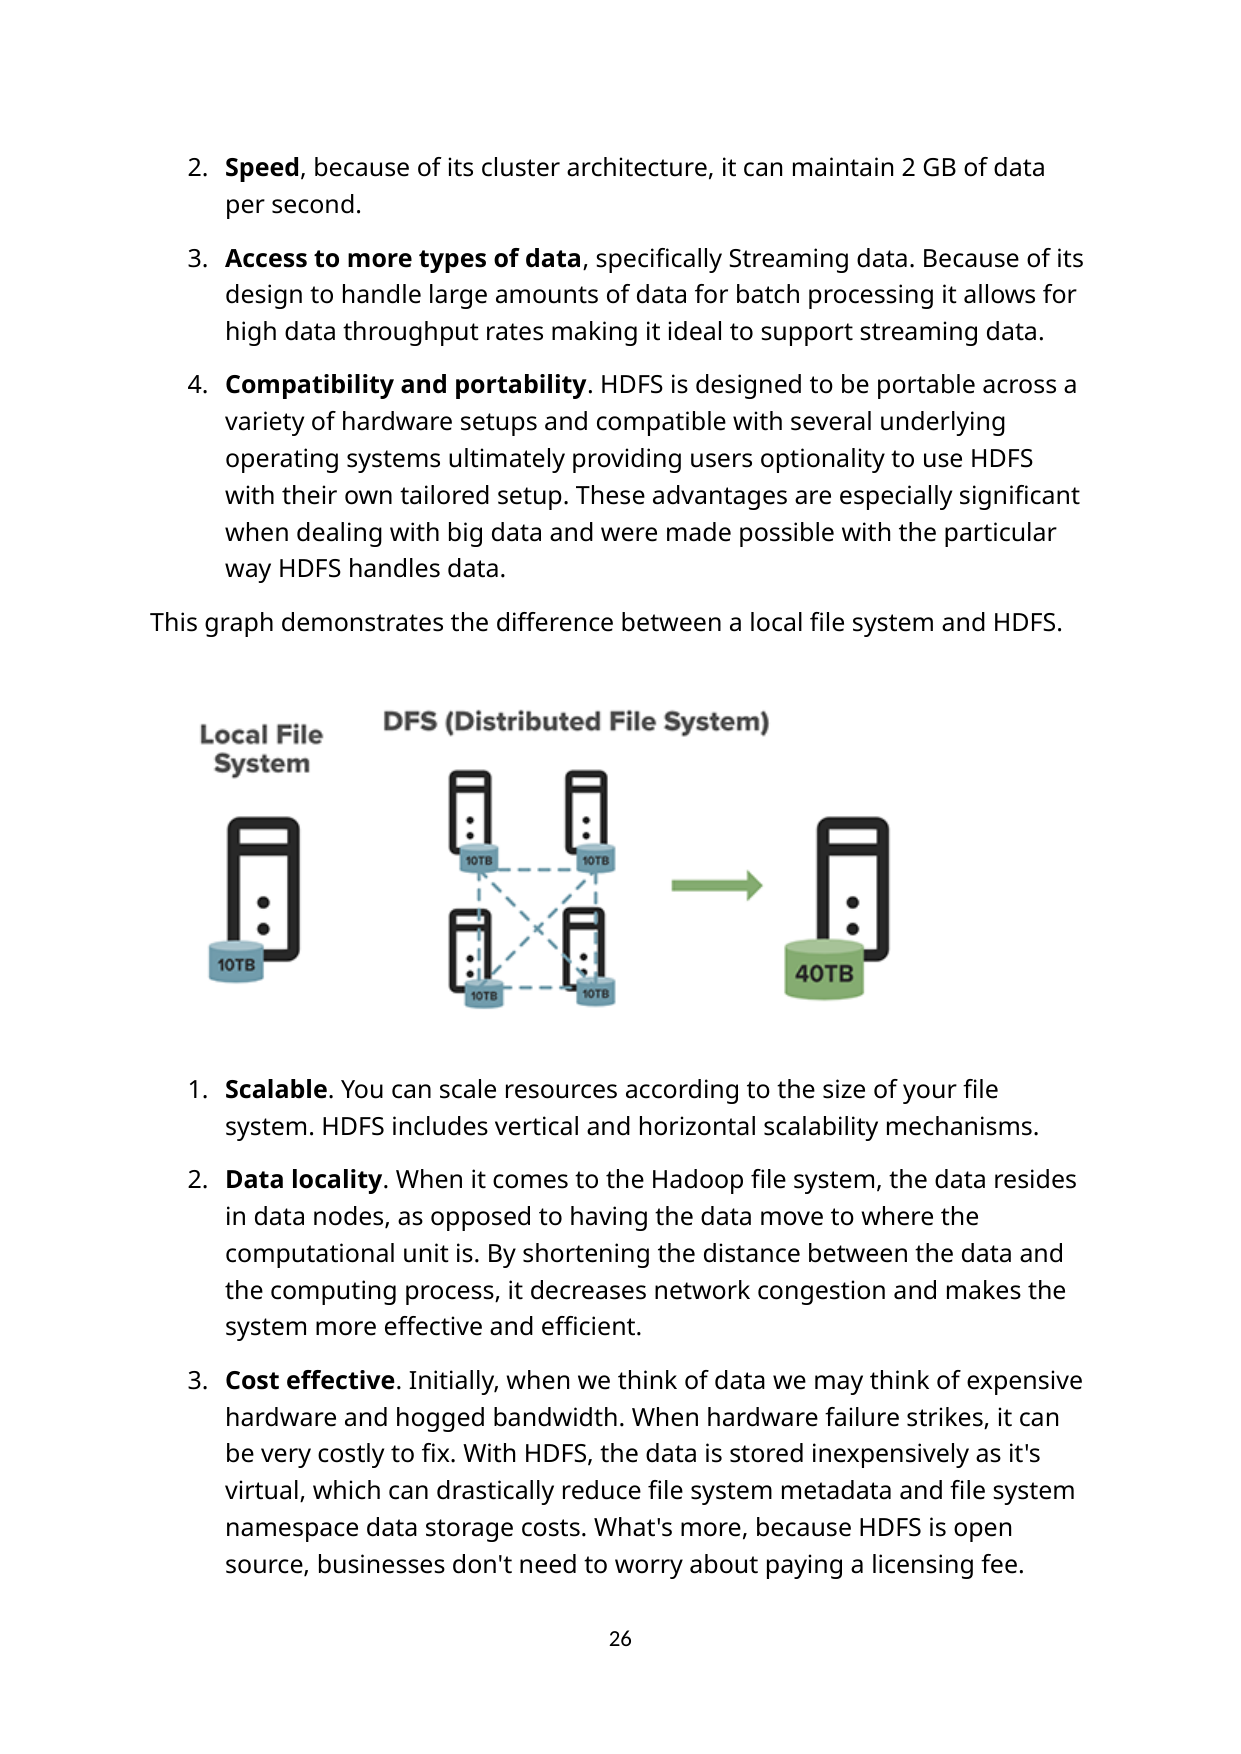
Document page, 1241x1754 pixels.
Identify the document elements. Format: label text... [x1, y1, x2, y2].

text This graph demonstrates the difference between a local file system and HDFS. [150, 604, 1090, 638]
list Speed, because of its cluster architecture, it can maintain 2 GB of data per second. [187, 150, 1090, 221]
list Data locality. When it comes to the Hadoop file system, the data resides in data nodes, as opposed to having the data move to where the computational unit is. By shortening the distance between the data and the computing process, it decreases network congestion and makes the system more effective and efficient. [187, 1162, 1090, 1343]
list Cost effective. Initially, when we think of data we may think of expensive hardware and hogged bandwidth. When hardware failure strikes, it can be very costly to fix. With HDFS, the data is stored inexpensively as it's virtual, which can drastically reduce file system metadata and file system namespace data storage costs. What's more, because HDFS is open source, businesses don't need to worry about paying a licensing fee. [187, 1362, 1090, 1580]
list Access to more types of data, specifically Streaming data. Because of its design to handle large amounts of data for batch processing it allows for high data throughput rates making it ideal to support streaming data. [187, 240, 1090, 348]
list Compatibility and portability. HDFS is designed to be portable across a variety of hardware setups and compatible with several underlying operating systems ultimately providing users optionality to use HDFS with their own tailored setup. These advantages are especially significant when dealing with big data and were made possible with the particular way HDFS handles data. [187, 367, 1090, 585]
list Scalable. You can scale resources according to the size of your file system. HDFS includes vertical and horizontal scalability mechanisms. [187, 1072, 1090, 1143]
picture [150, 657, 933, 1053]
